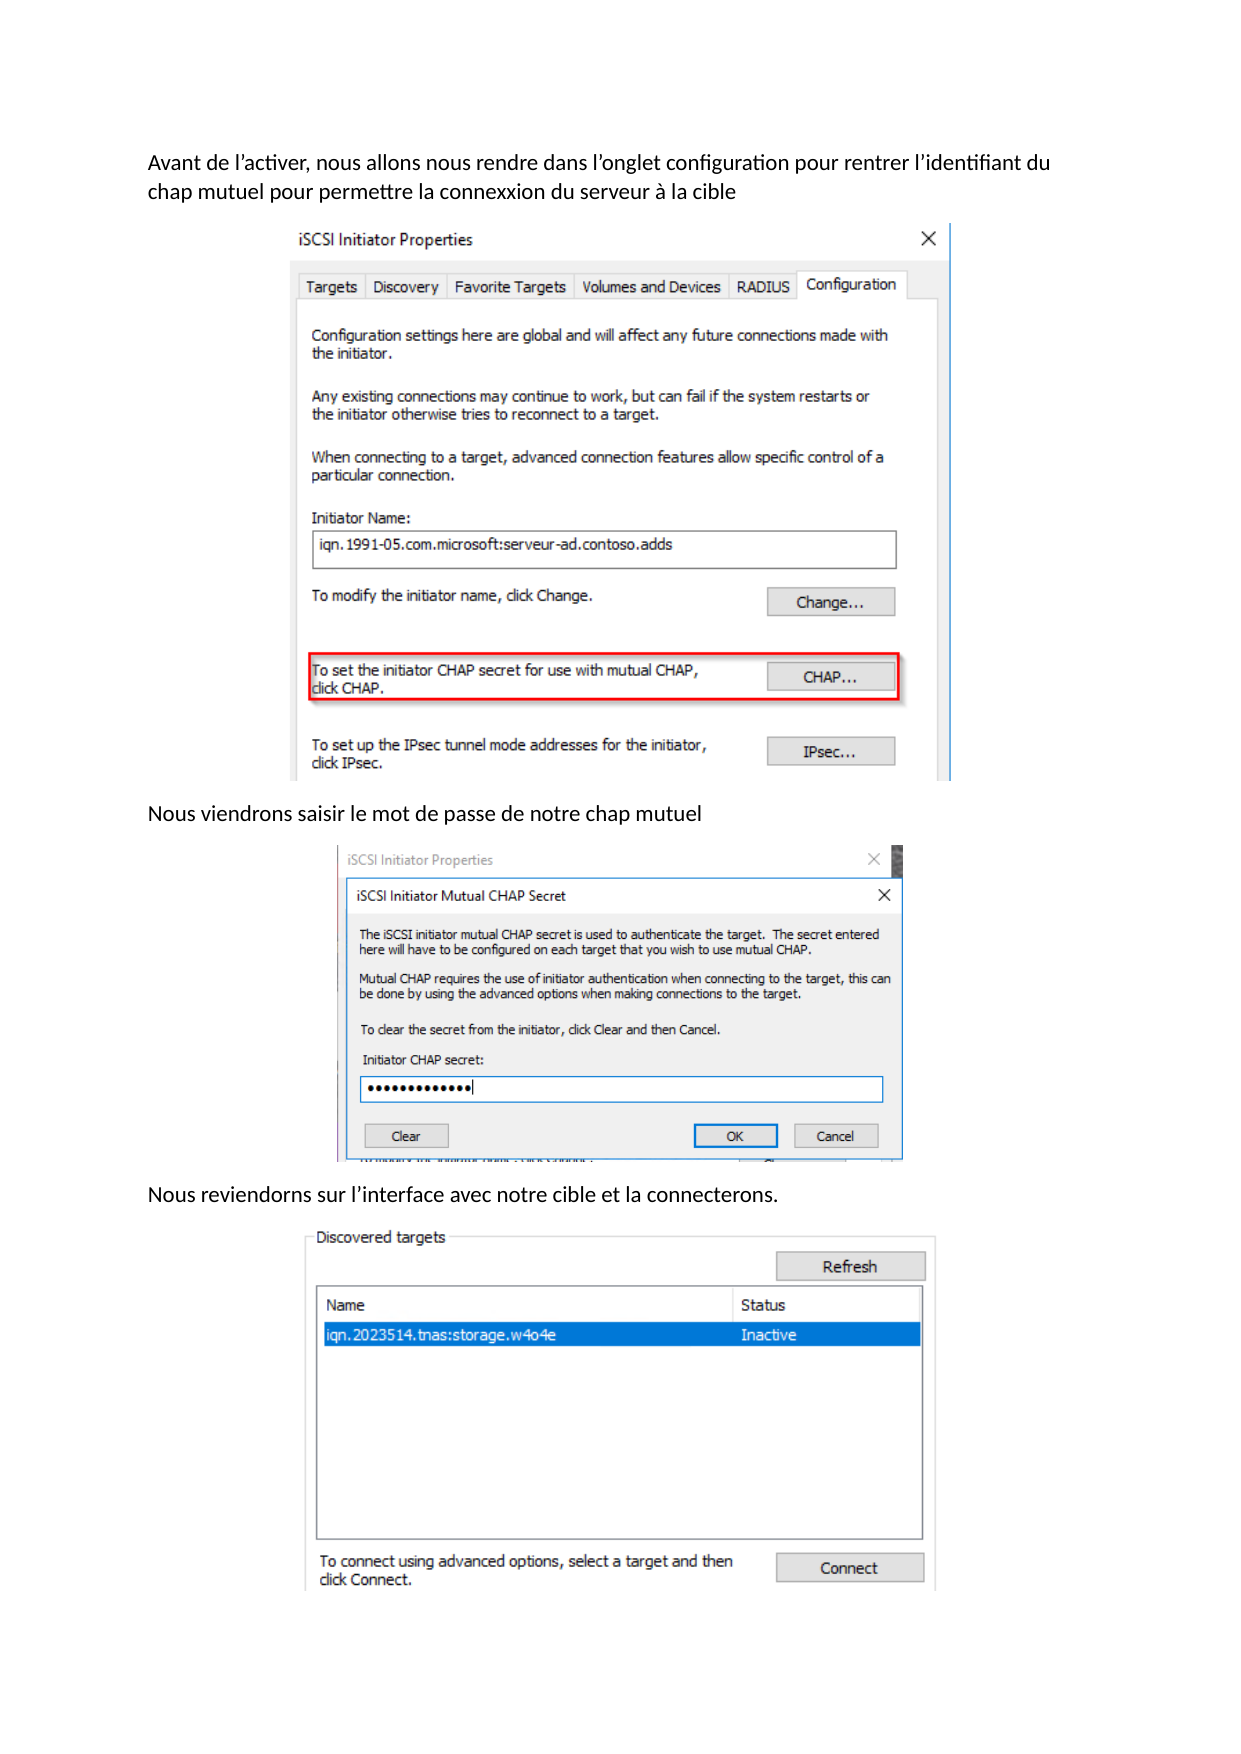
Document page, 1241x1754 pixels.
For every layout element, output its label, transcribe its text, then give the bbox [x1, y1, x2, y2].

text Nous reviendorns sur l’interface avec notre cible et la connecterons. [148, 1180, 1093, 1208]
text Nous viendrons saisir le mot de passe de notre chap mutuel [148, 799, 1093, 827]
text Avant de l’activer, nous allons nous rendre dans l’onglet configuration pour rentrer l’identifiant du chap mutuel pour permettre la connexxion du serveur à la cible [148, 148, 1093, 205]
picture [337, 845, 903, 1162]
picture [289, 223, 951, 781]
picture [302, 1226, 939, 1591]
